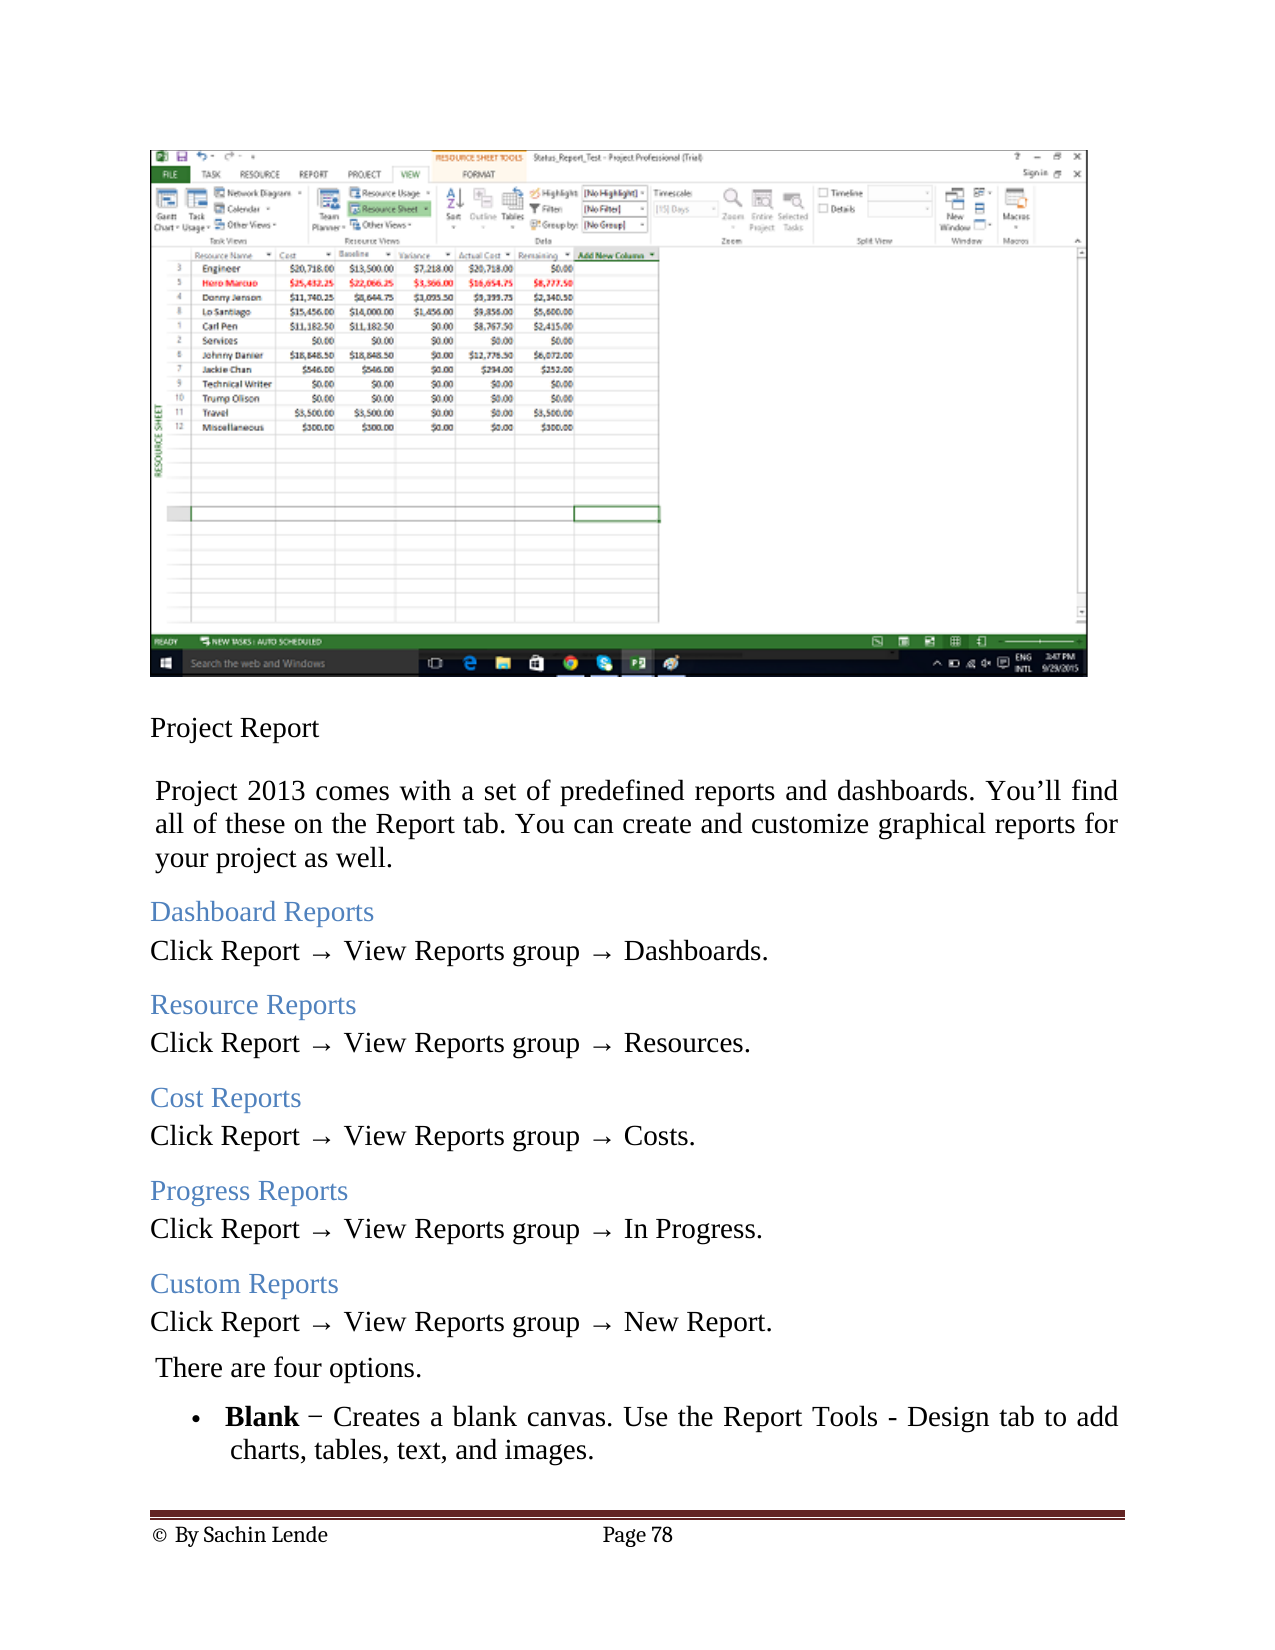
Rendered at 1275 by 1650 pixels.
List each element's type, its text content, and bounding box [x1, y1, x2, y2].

text Click Report → View Reports group → Dashboards. [150, 933, 1125, 966]
picture [150, 150, 1088, 677]
text Project 2013 comes with a set of predefined reports and dashboards. You’ll find all of these on the Report tab. You can create and customize graphical reports for your project as well. [155, 773, 1120, 873]
subtitle Dashboard Reports [150, 894, 1125, 928]
text Click Report → View Reports group → In Progress. [150, 1211, 1125, 1245]
list Blank − Creates a blank canvas. Use the Report Tools - Design tab to add charts, tables, text, and images. [192, 1399, 1120, 1466]
subtitle Progress Reports [150, 1173, 1125, 1206]
subtitle Custom Reports [150, 1266, 1125, 1299]
text Click Report → View Reports group → Resources. [150, 1026, 1125, 1059]
subtitle Project Report [150, 710, 1125, 743]
text Click Report → View Reports group → New Report. [150, 1304, 1125, 1338]
text Click Report → View Reports group → Costs. [150, 1118, 1125, 1152]
text There are four options. [155, 1350, 1120, 1384]
subtitle Resource Reports [150, 987, 1125, 1021]
subtitle Cost Reports [150, 1080, 1125, 1113]
